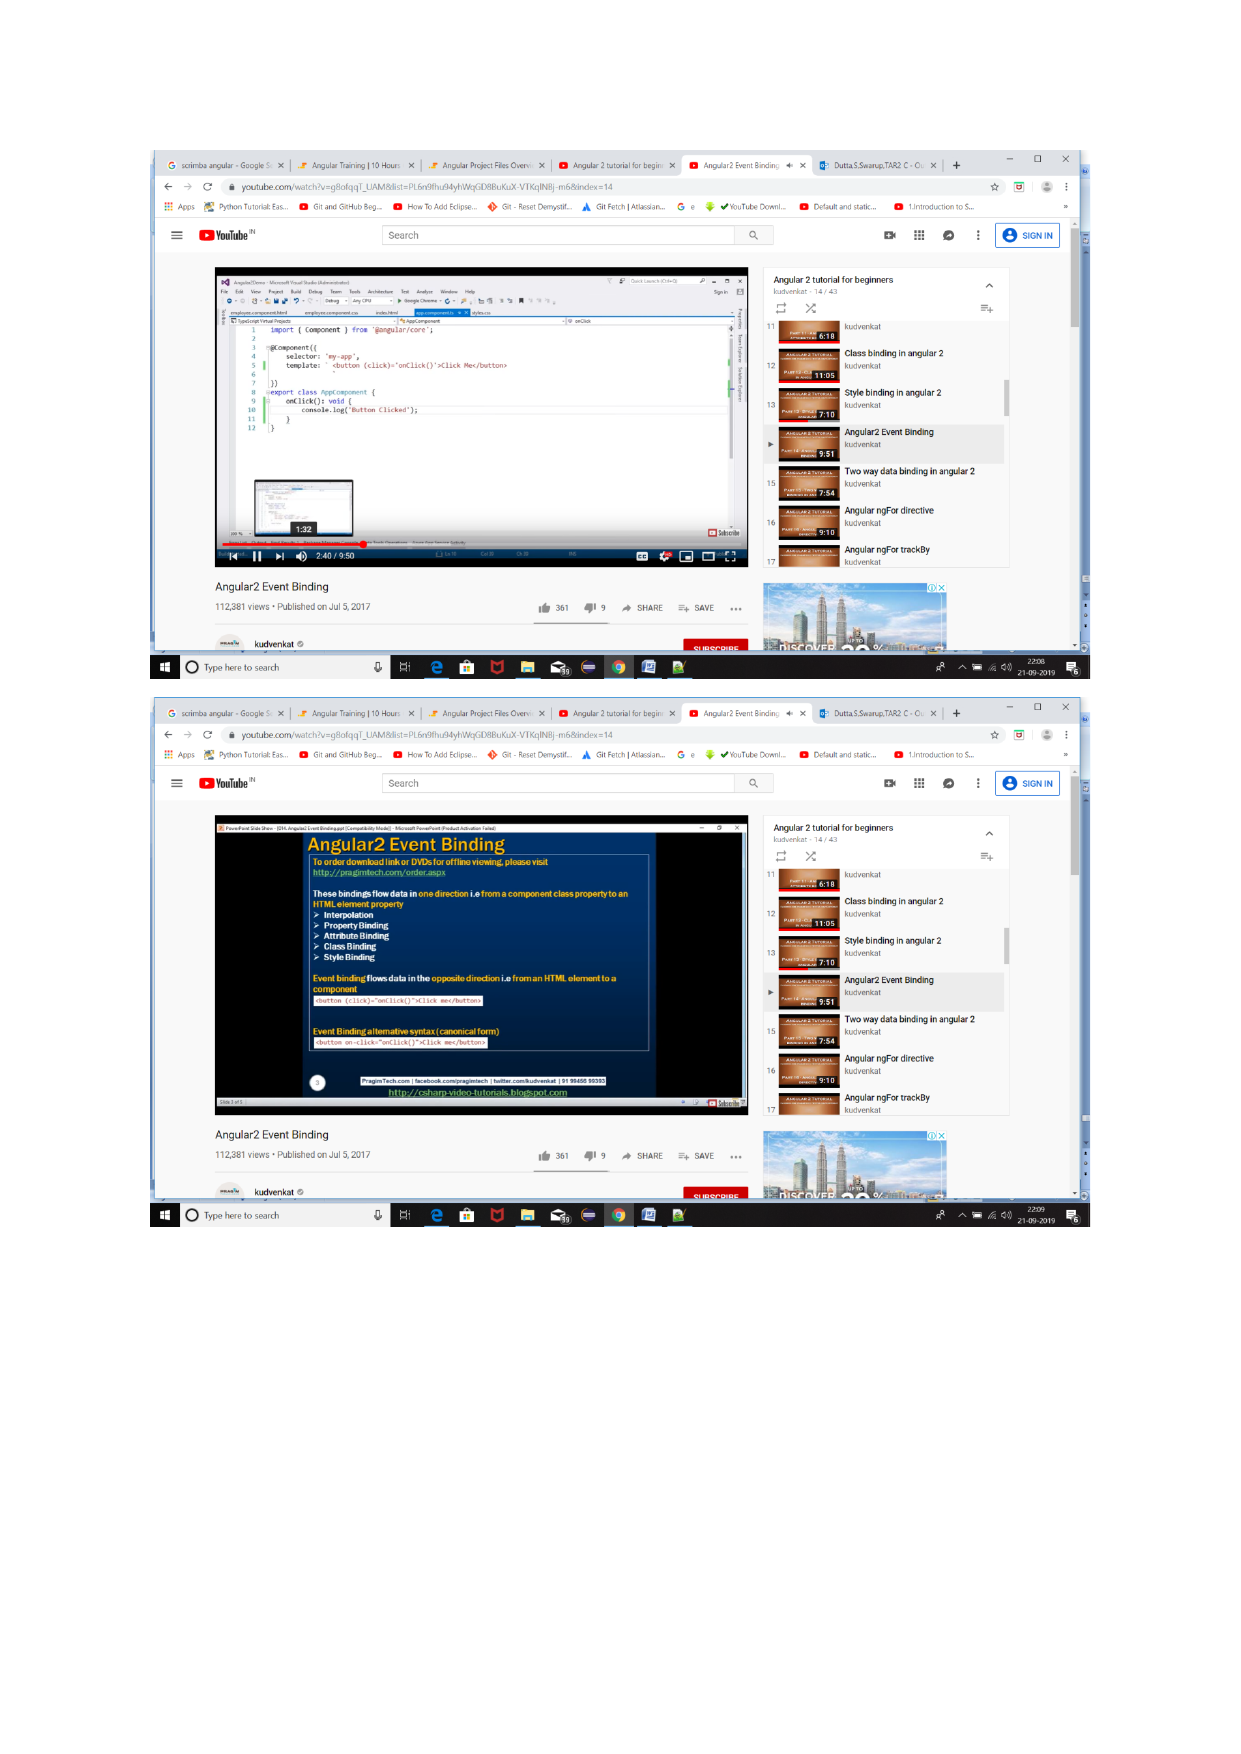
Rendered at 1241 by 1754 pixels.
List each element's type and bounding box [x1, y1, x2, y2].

picture [150, 150, 1091, 679]
picture [150, 697, 1091, 1227]
